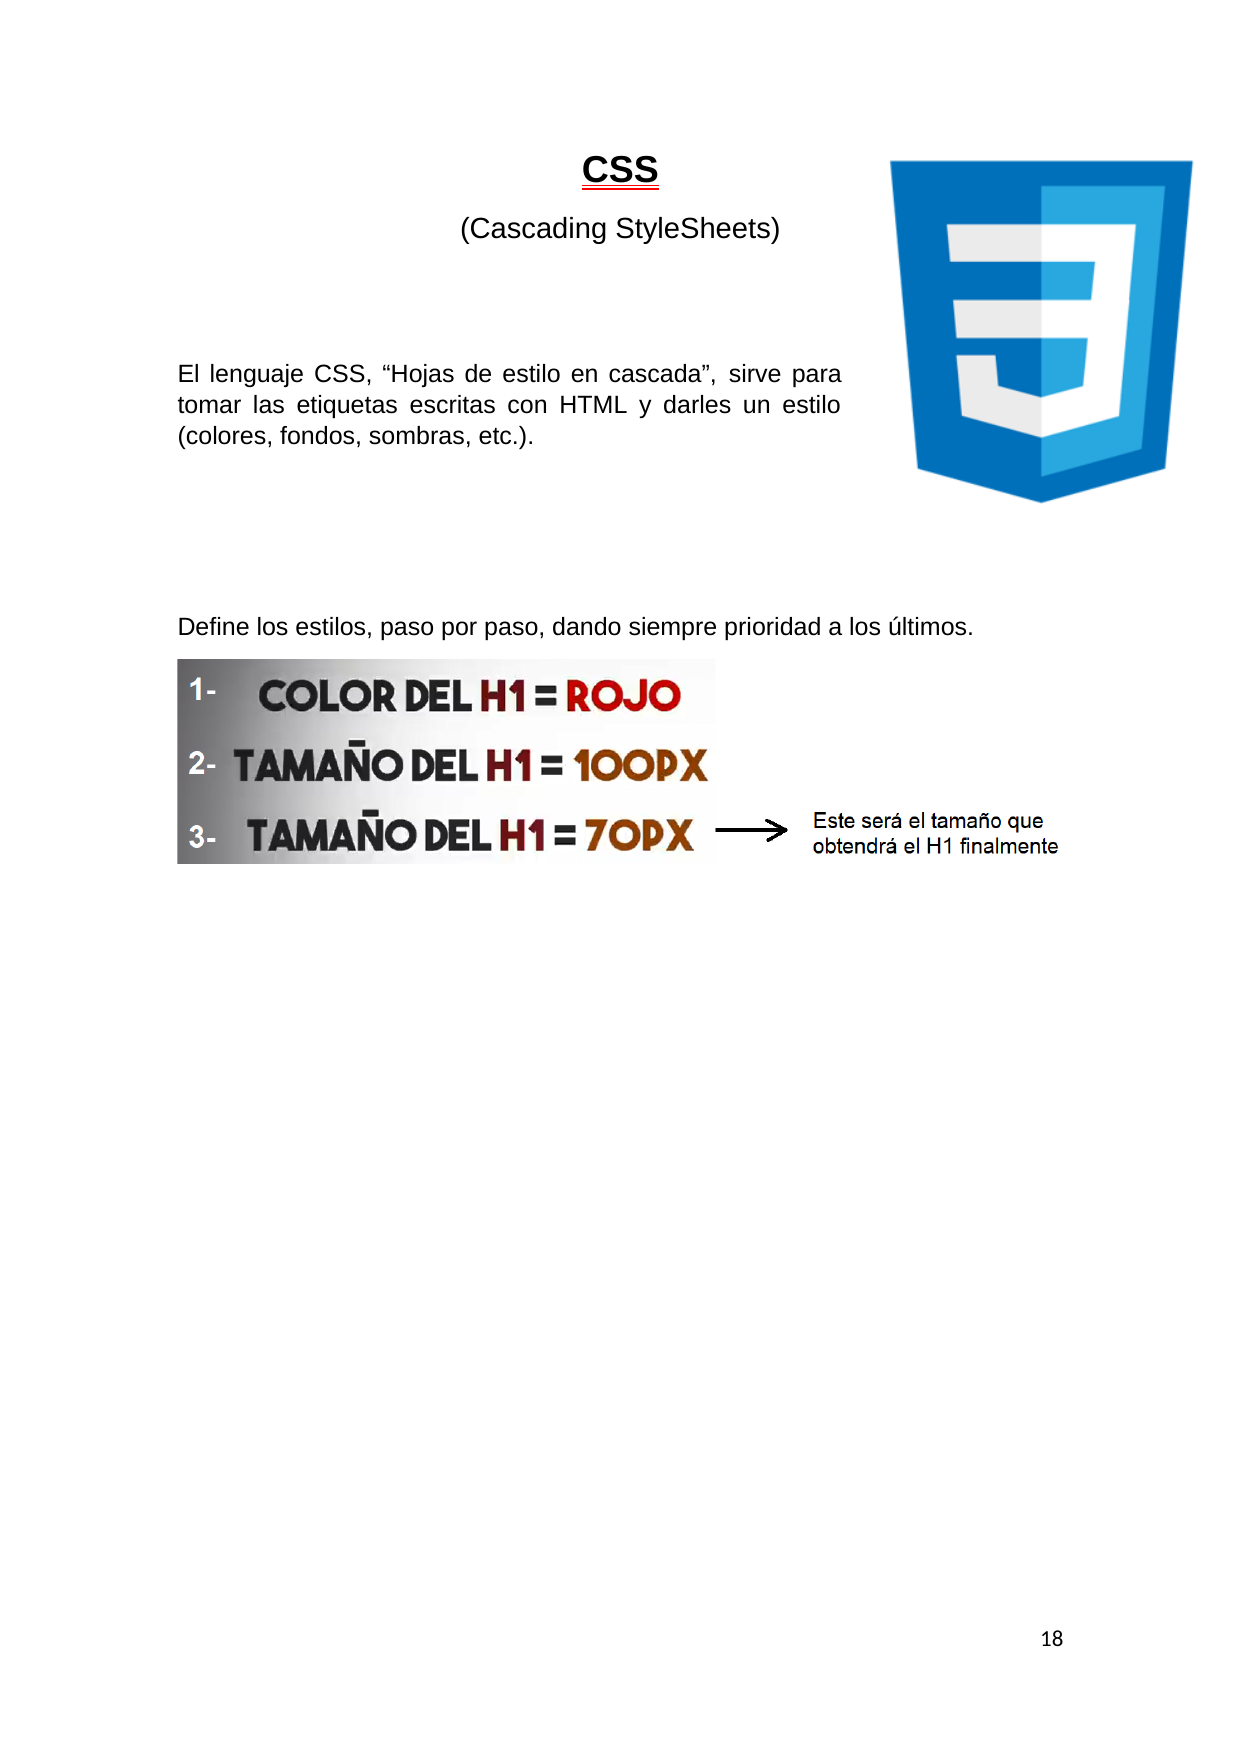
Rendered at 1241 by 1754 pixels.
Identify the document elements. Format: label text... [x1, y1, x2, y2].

text CSS [177, 148, 1063, 191]
text (Cascading StyleSheets) [177, 211, 1063, 244]
text El lenguaje CSS, “Hojas de estilo en cascada”, sirve para tomar las etiquetas escritas con HTML y darles un estilo (colores, fondos, sombras, etc.). [177, 359, 842, 450]
picture [884, 148, 1200, 514]
picture [177, 659, 1062, 864]
text Define los estilos, paso por paso, dando siempre prioridad a los últimos. [177, 612, 1063, 641]
